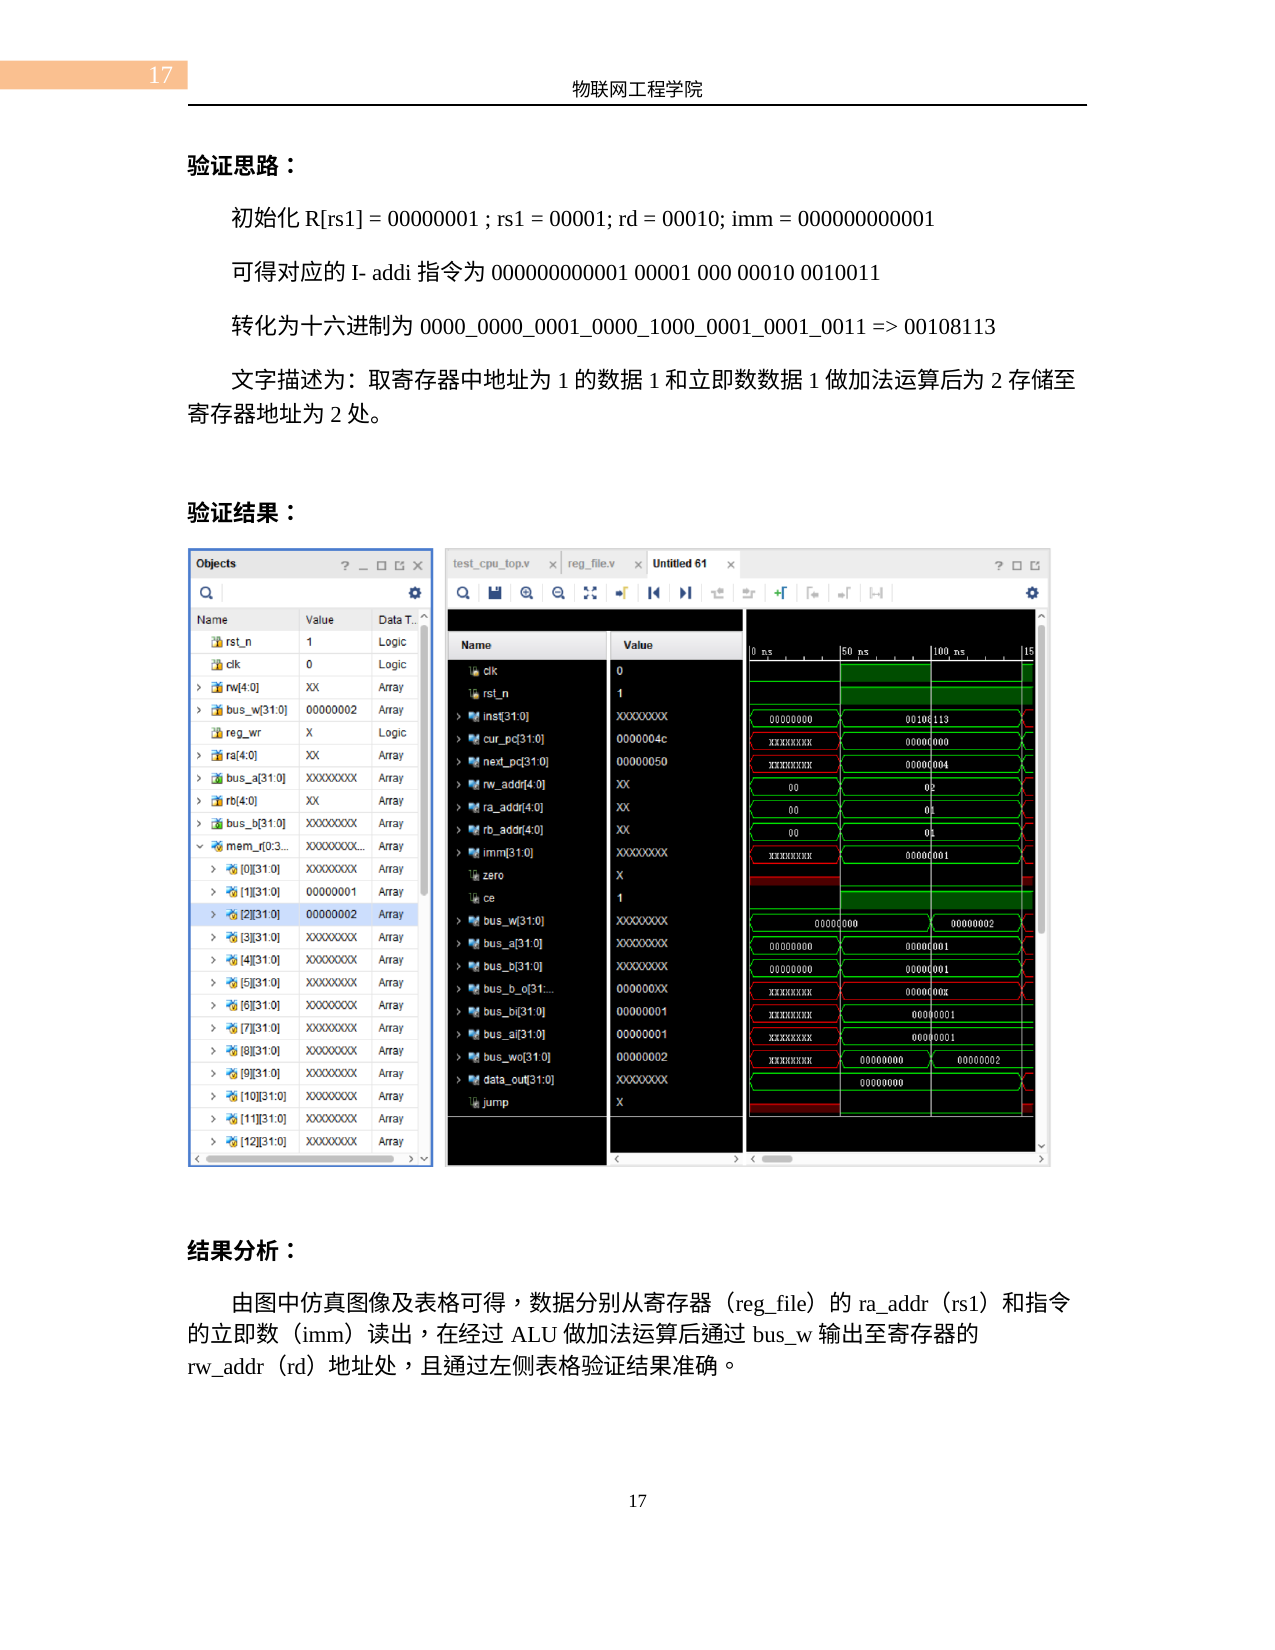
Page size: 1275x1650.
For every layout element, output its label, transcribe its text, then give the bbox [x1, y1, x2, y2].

text 由图中仿真图像及表格可得，数据分别从寄存器（reg_file）的 ra_addr（rs1）和指令的立即数（imm）读出，在经过 ALU 做加法运算后通过 bus_w 输出至寄存器的 rw_addr（rd）地址处，且通过左侧表格验证结果准确。 [187, 1287, 1087, 1381]
text 初始化R[rs1] = 00000001 ; rs1 = 00001; rd = 00010; imm = 000000000001 [187, 202, 1087, 233]
text 结果分析： [187, 1235, 1087, 1266]
text 转化为十六进制为 0000_0000_0001_0000_1000_0001_0001_0011 => 00108113 [187, 308, 1087, 341]
picture [187, 548, 1052, 1167]
text 验证思路： [187, 150, 1087, 181]
text 文字描述为：取寄存器中地址为 1 的数据 1 和立即数数据 1 做加法运算后为 2 存储至寄存器地址为 2 处。 [187, 362, 1087, 429]
text 验证结果： [187, 497, 1087, 528]
text 可得对应的 I- addi 指令为 000000000001 00001 000 00010 0010011 [187, 254, 1087, 287]
